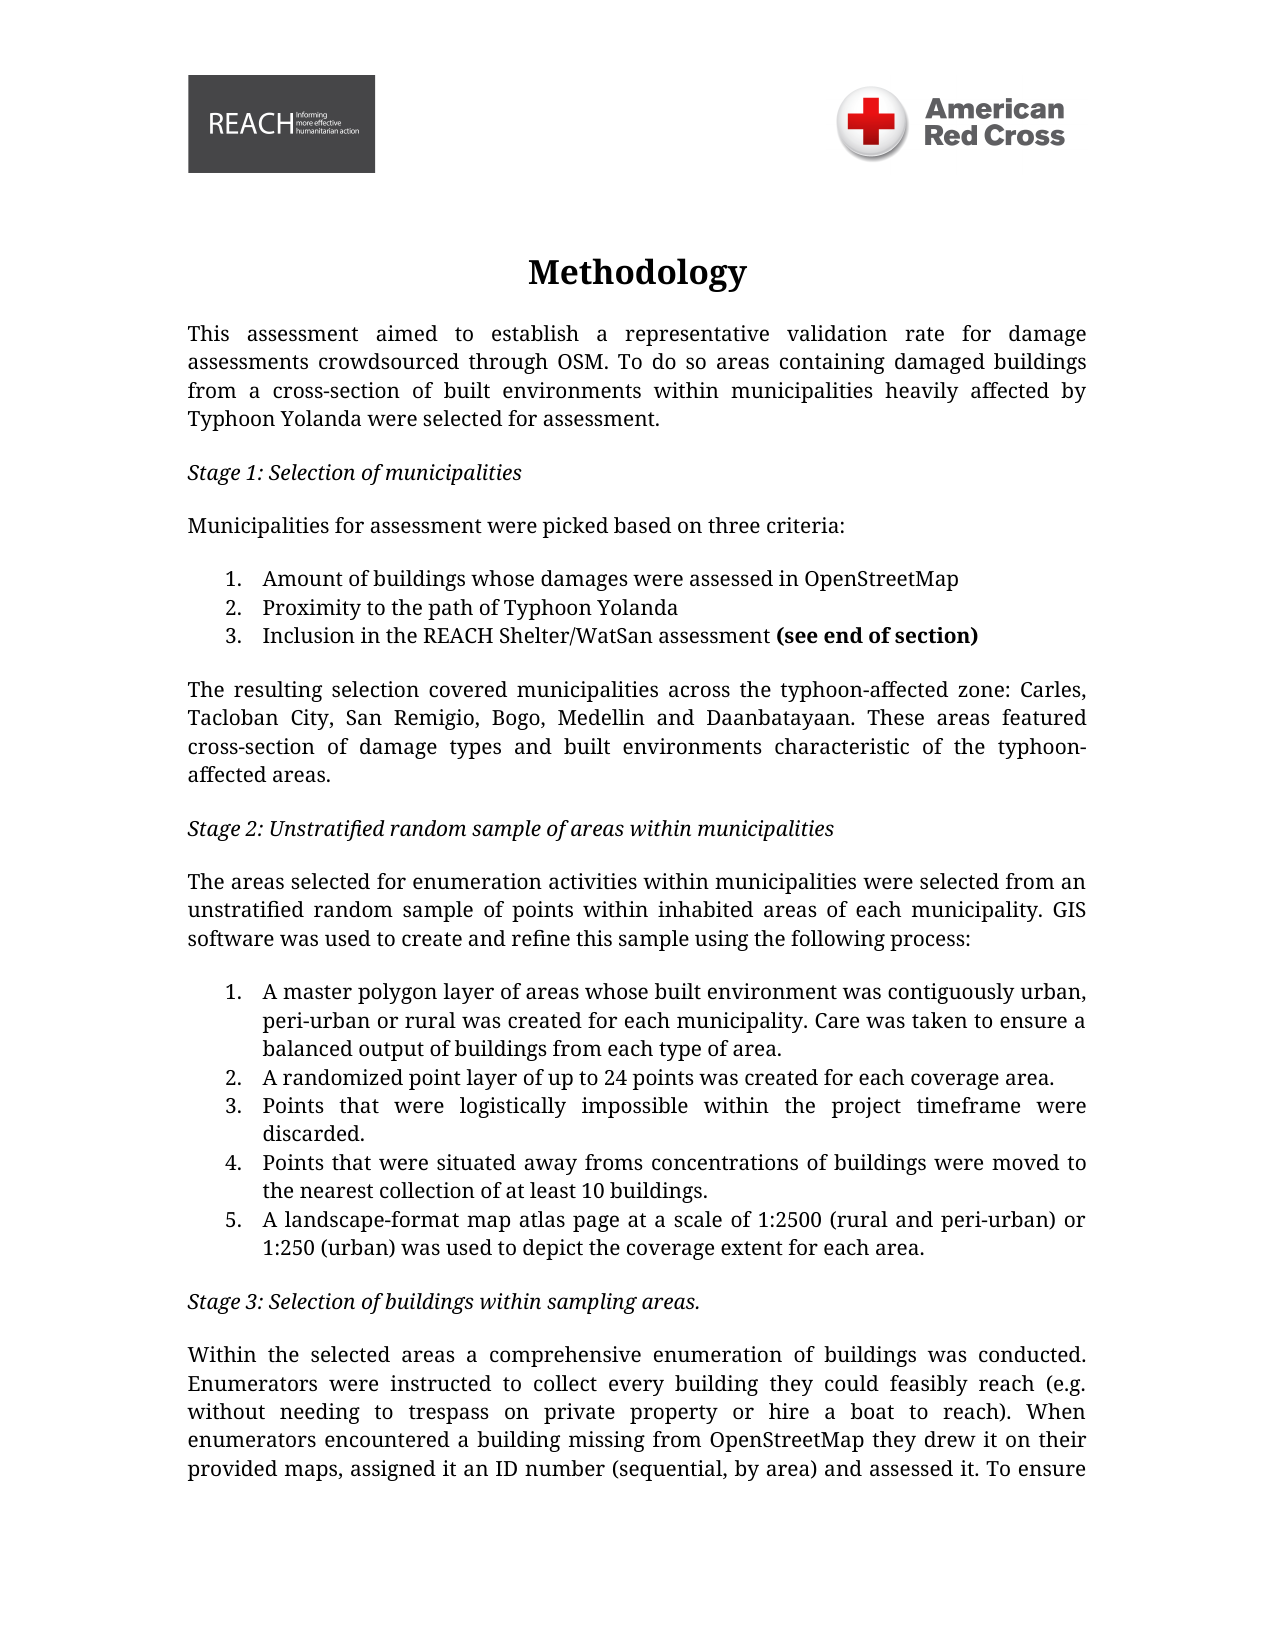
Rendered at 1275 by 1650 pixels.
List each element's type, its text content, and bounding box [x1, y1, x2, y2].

list A landscape-format map atlas page at a scale of 1:2500 (rural and peri-urban) or 1:250 (urban) was used to depict the coverage extent for each area. [225, 1205, 1087, 1262]
picture [826, 75, 1088, 175]
list A randomized point layer of up to 24 points was created for each coverage area. [225, 1063, 1087, 1091]
list Proximity to the path of Typhoon Yolanda [225, 593, 1087, 621]
text Stage 1: Selection of municipalities [187, 458, 1087, 486]
list A master polygon layer of areas whose built environment was contiguously urban, peri-urban or rural was created for each municipality. Care was taken to ensure a balanced output of buildings from each type of area. [225, 977, 1087, 1063]
list Inclusion in the REACH Shelter/WatSan assessment (see end of section) [225, 621, 1087, 650]
list Points that were situated away froms concentrations of buildings were moved to the nearest collection of at least 10 buildings. [225, 1148, 1087, 1205]
text Municipalities for assessment were picked based on three criteria: [187, 511, 1087, 539]
text This assessment aimed to establish a representative validation rate for damage assessments crowdsourced through OSM. To do so areas containing damaged buildings from a cross-section of built environments within municipalities heavily affected by Typhoon Yolanda were selected for assessment. [187, 319, 1087, 433]
text Stage 3: Selection of buildings within sampling areas. [187, 1287, 1087, 1315]
list Points that were logistically impossible within the project timeframe were discarded. [225, 1091, 1087, 1148]
text Stage 2: Unstratified random sample of areas within municipalities [187, 814, 1087, 842]
text Methodology [187, 248, 1087, 294]
text The areas selected for enumeration activities within municipalities were selected from an unstratified random sample of points within inhabited areas of each municipality. GIS software was used to create and refine this sample using the following process: [187, 867, 1087, 952]
text The resulting selection covered municipalities across the typhoon-affected zone: Carles, Tacloban City, San Remigio, Bogo, Medellin and Daanbatayaan. These areas featured cross-section of damage types and built environments characteristic of the typhoon-affected areas. [187, 675, 1087, 789]
list Amount of buildings whose damages were assessed in OpenStreetMap [225, 564, 1087, 593]
picture [188, 75, 375, 173]
